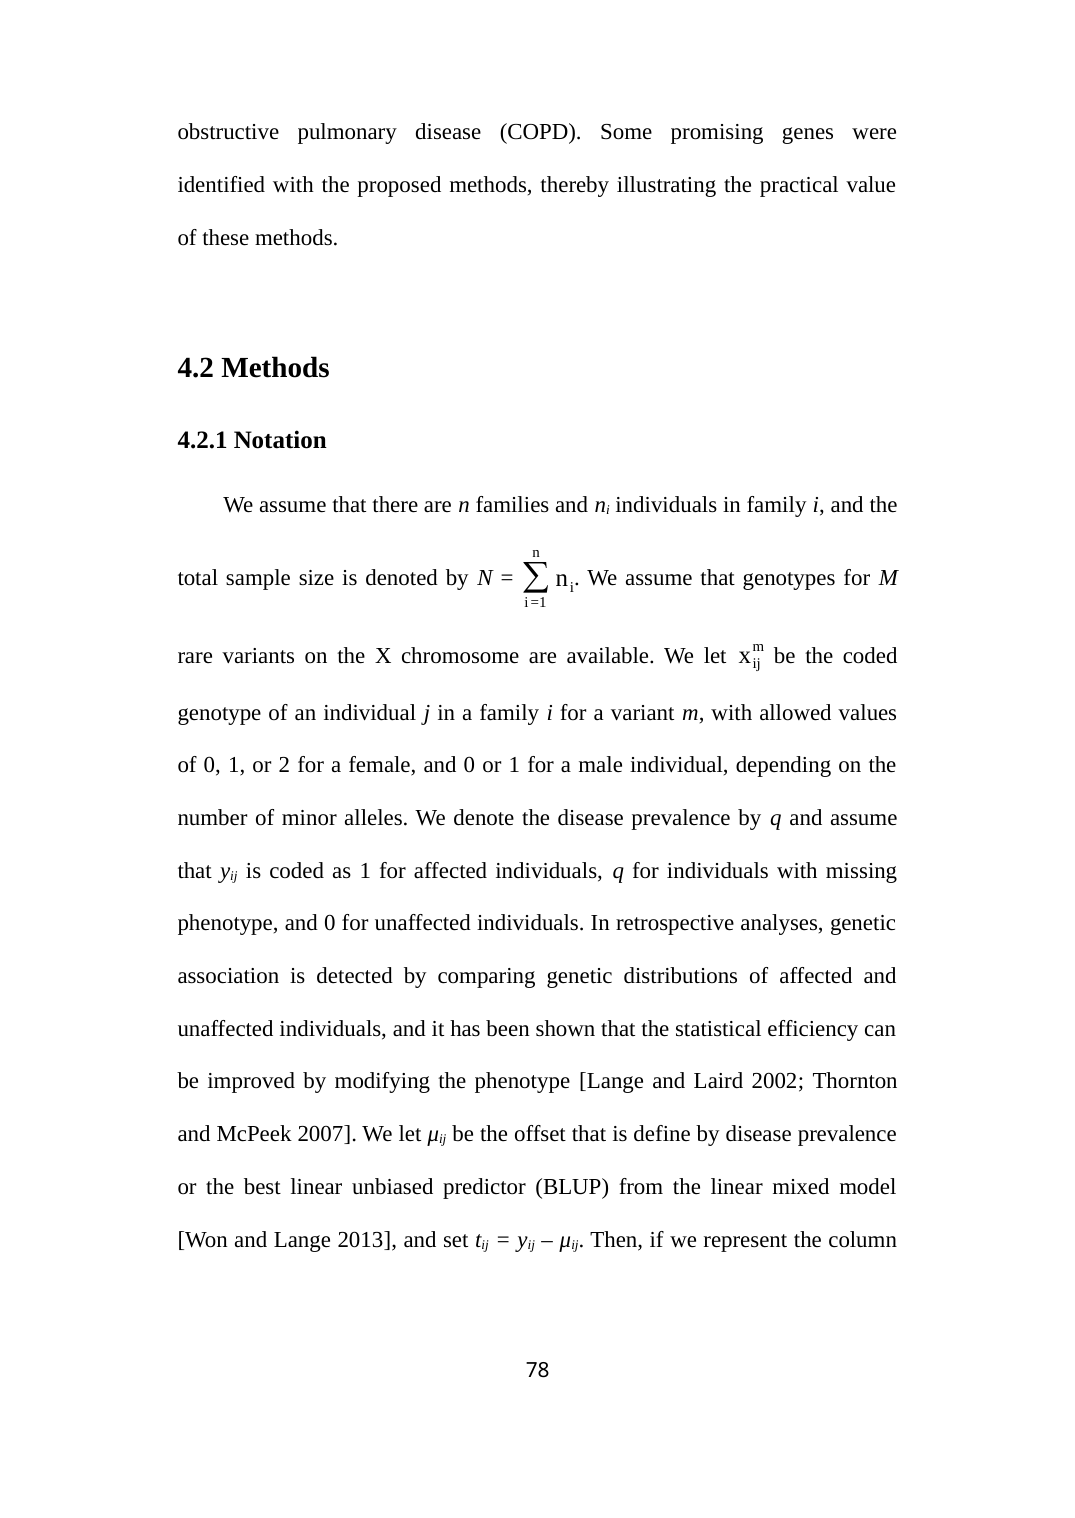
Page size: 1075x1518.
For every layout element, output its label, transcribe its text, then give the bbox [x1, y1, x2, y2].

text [177, 118, 898, 250]
text 4.2 Methods [177, 350, 898, 383]
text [177, 491, 898, 1252]
text 4.2.1 Notation [177, 425, 898, 454]
